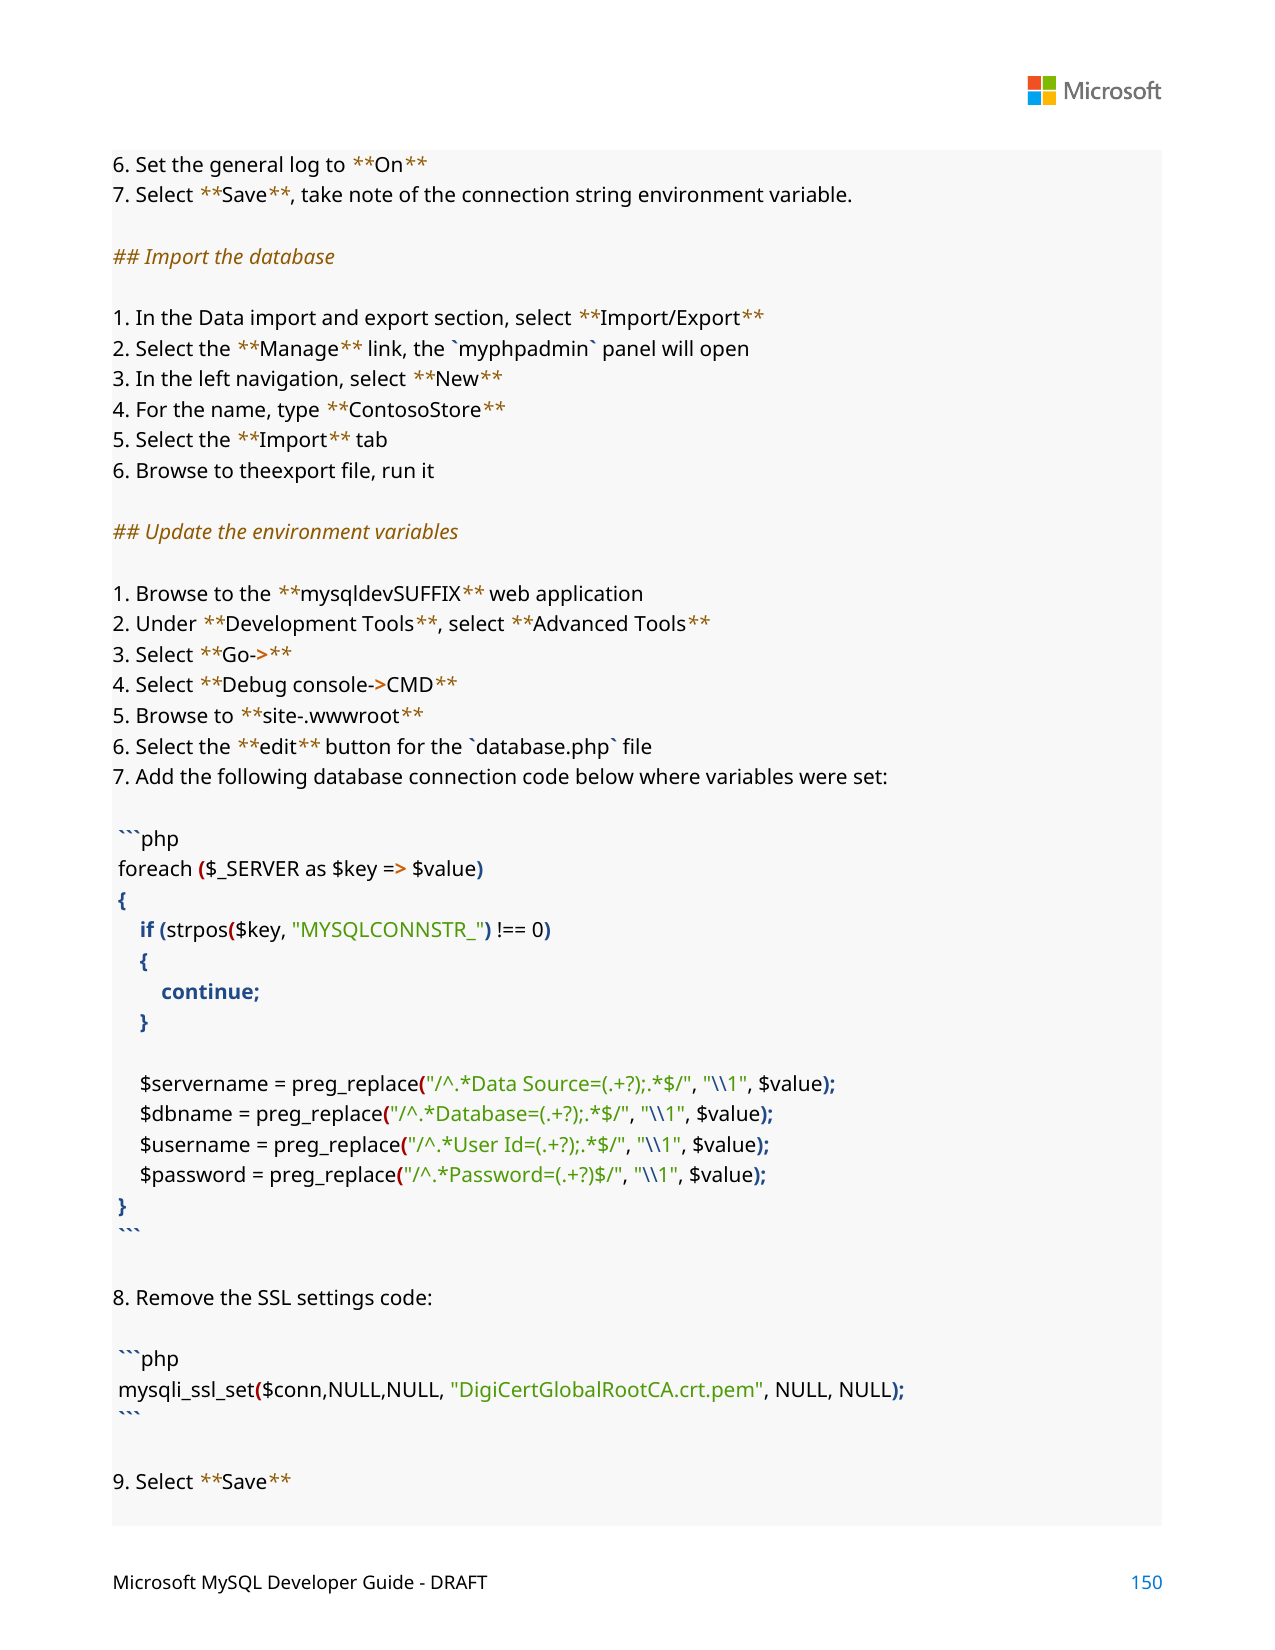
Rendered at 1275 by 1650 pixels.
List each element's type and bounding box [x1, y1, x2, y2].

text [112, 150, 1162, 1526]
picture [1026, 75, 1163, 107]
